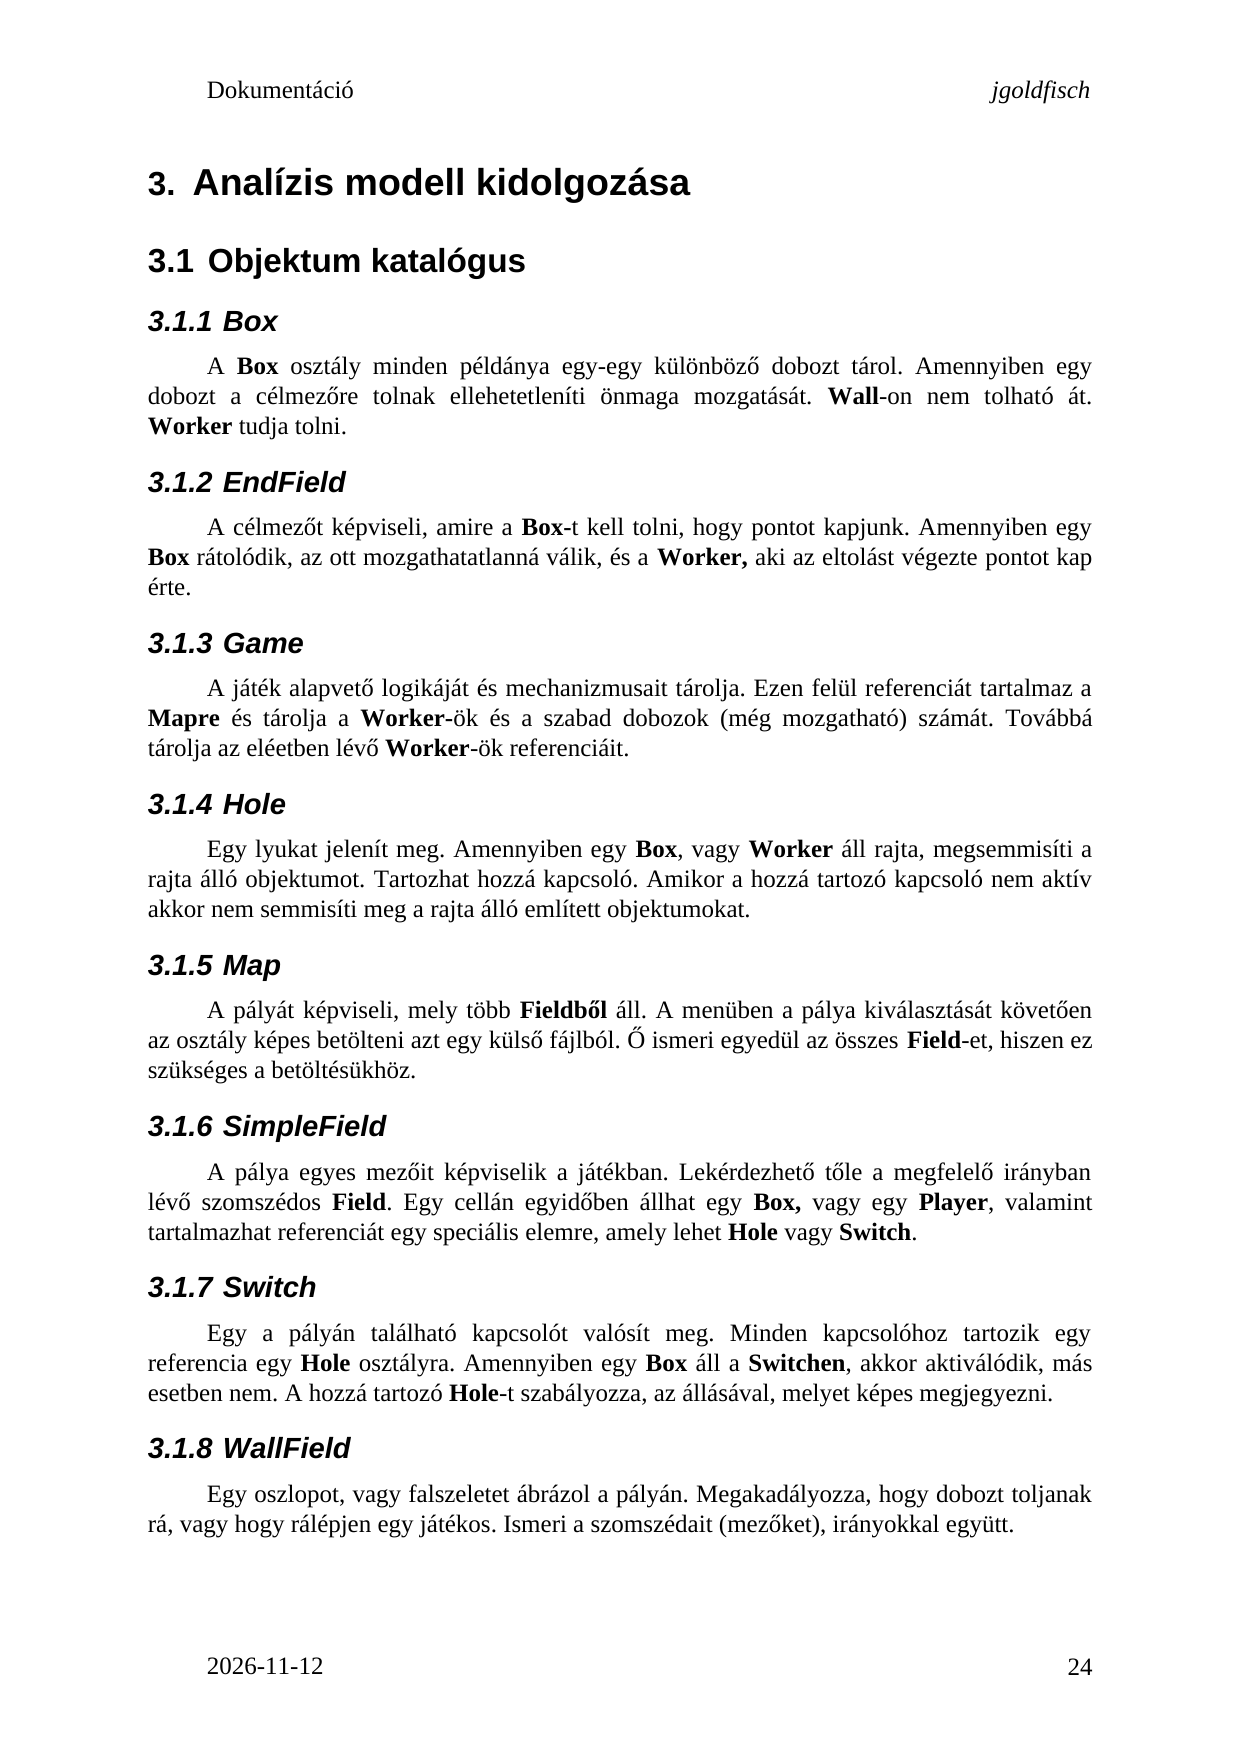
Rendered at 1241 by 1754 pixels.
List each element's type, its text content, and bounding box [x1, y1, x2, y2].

text A pályát képviseli, mely több Fieldből áll. A menüben a pálya kiválasztását követően az osztály képes betölteni azt egy külső fájlból. Ő ismeri egyedül az összes Field-et, hiszen ez szükséges a betöltésükhöz. [148, 994, 1093, 1084]
text A célmezőt képviseli, amire a Box-t kell tolni, hogy pontot kapjunk. Amennyiben egy Box rátolódik, az ott mozgathatatlanná válik, és a Worker, aki az eltolást végezte pontot kap érte. [148, 511, 1093, 601]
subtitle Map [148, 948, 1093, 982]
subtitle Box [148, 304, 1093, 338]
text A pálya egyes mezőit képviselik a játékban. Lekérdezhető tőle a megfelelő irányban lévő szomszédos Field. Egy cellán egyidőben állhat egy Box, vagy egy Player, valamint tartalmazhat referenciát egy speciális elemre, amely lehet Hole vagy Switch. [148, 1155, 1093, 1245]
subtitle EndField [148, 465, 1093, 499]
subtitle WallField [148, 1431, 1093, 1465]
subtitle Hole [148, 787, 1093, 821]
text A játék alapvető logikáját és mechanizmusait tárolja. Ezen felül referenciát tartalmaz a Mapre és tárolja a Worker-ök és a szabad dobozok (még mozgatható) számát. Továbbá tárolja az eléetben lévő Worker-ök referenciáit. [148, 672, 1093, 762]
subtitle Switch [148, 1270, 1093, 1304]
subtitle Analízis modell kidolgozása [148, 160, 1093, 203]
subtitle Game [148, 626, 1093, 660]
text Egy a pályán található kapcsolót valósít meg. Minden kapcsolóhoz tartozik egy referencia egy Hole osztályra. Amennyiben egy Box áll a Switchen, akkor aktiválódik, más esetben nem. A hozzá tartozó Hole-t szabályozza, az állásával, melyet képes megjegyezni. [148, 1316, 1093, 1406]
text Egy oszlopot, vagy falszeletet ábrázol a pályán. Megakadályozza, hogy dobozt toljanak rá, vagy hogy rálépjen egy játékos. Ismeri a szomszédait (mezőket), irányokkal együtt. [148, 1477, 1093, 1537]
subtitle Objektum katalógus [148, 241, 1093, 279]
text A Box osztály minden példánya egy-egy különböző dobozt tárol. Amennyiben egy dobozt a célmezőre tolnak ellehetetleníti önmaga mozgatását. Wall-on nem tolható át. Worker tudja tolni. [148, 350, 1093, 440]
subtitle SimpleField [148, 1109, 1093, 1143]
text Egy lyukat jelenít meg. Amennyiben egy Box, vagy Worker áll rajta, megsemmisíti a rajta álló objektumot. Tartozhat hozzá kapcsoló. Amikor a hozzá tartozó kapcsoló nem aktív akkor nem semmisíti meg a rajta álló említett objektumokat. [148, 833, 1093, 923]
